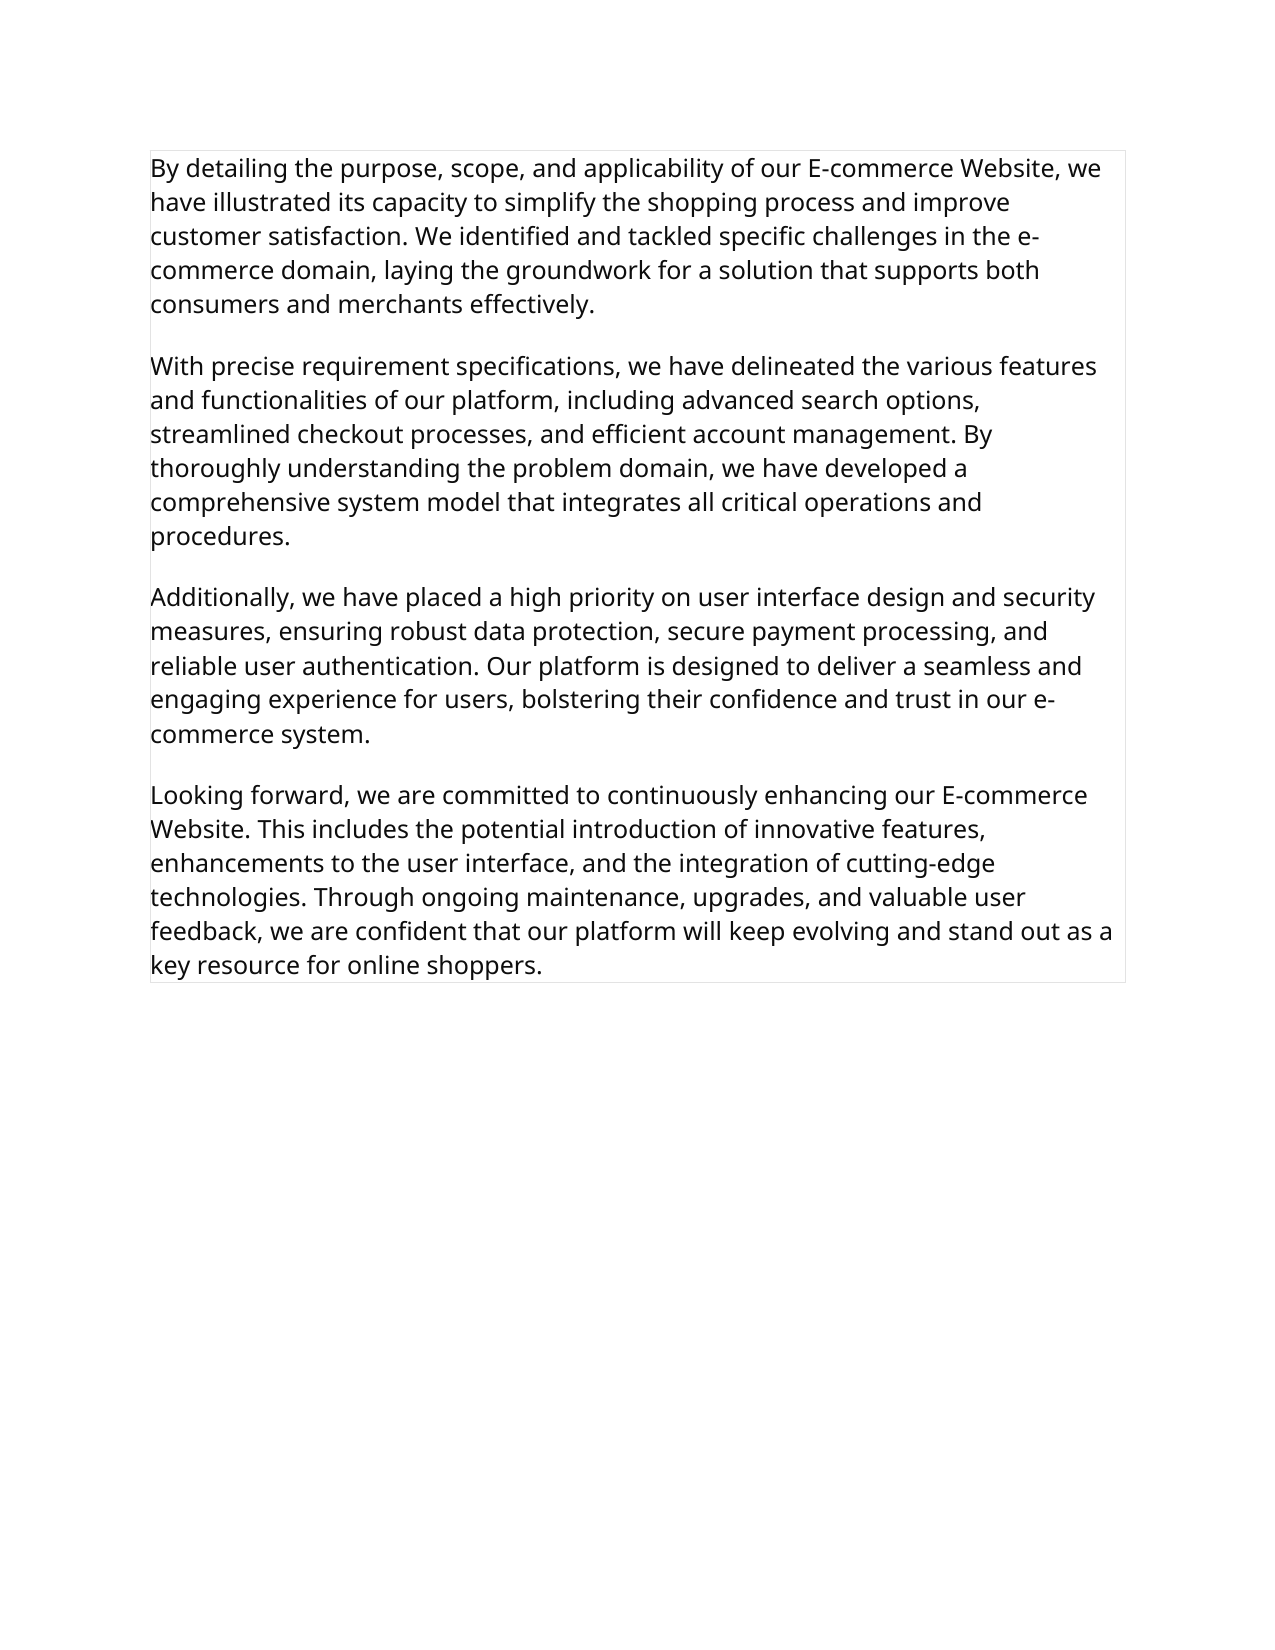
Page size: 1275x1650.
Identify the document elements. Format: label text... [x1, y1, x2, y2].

text Additionally, we have placed a high priority on user interface design and security measures, ensuring robust data protection, secure payment processing, and reliable user authentication. Our platform is designed to deliver a seamless and engaging experience for users, bolstering their confidence and trust in our e-commerce system. [151, 579, 1125, 750]
text Looking forward, we are committed to continuously enhancing our E-commerce Website. This includes the potential introduction of innovative features, enhancements to the user interface, and the integration of cutting-edge technologies. Through ongoing maintenance, upgrades, and valuable user feedback, we are confident that our platform will keep evolving and stand out as a key resource for online shoppers. [151, 777, 1125, 982]
text With precise requirement specifications, we have delineated the various features and functionalities of our platform, including advanced search options, streamlined checkout processes, and efficient account management. By thoroughly understanding the problem domain, we have developed a comprehensive system model that integrates all critical operations and procedures. [151, 348, 1125, 553]
text By detailing the purpose, scope, and applicability of our E-commerce Website, we have illustrated its capacity to simplify the shopping process and improve customer satisfaction. We identified and tackled specific challenges in the e-commerce domain, laying the groundwork for a solution that supports both consumers and merchants effectively. [151, 151, 1125, 321]
